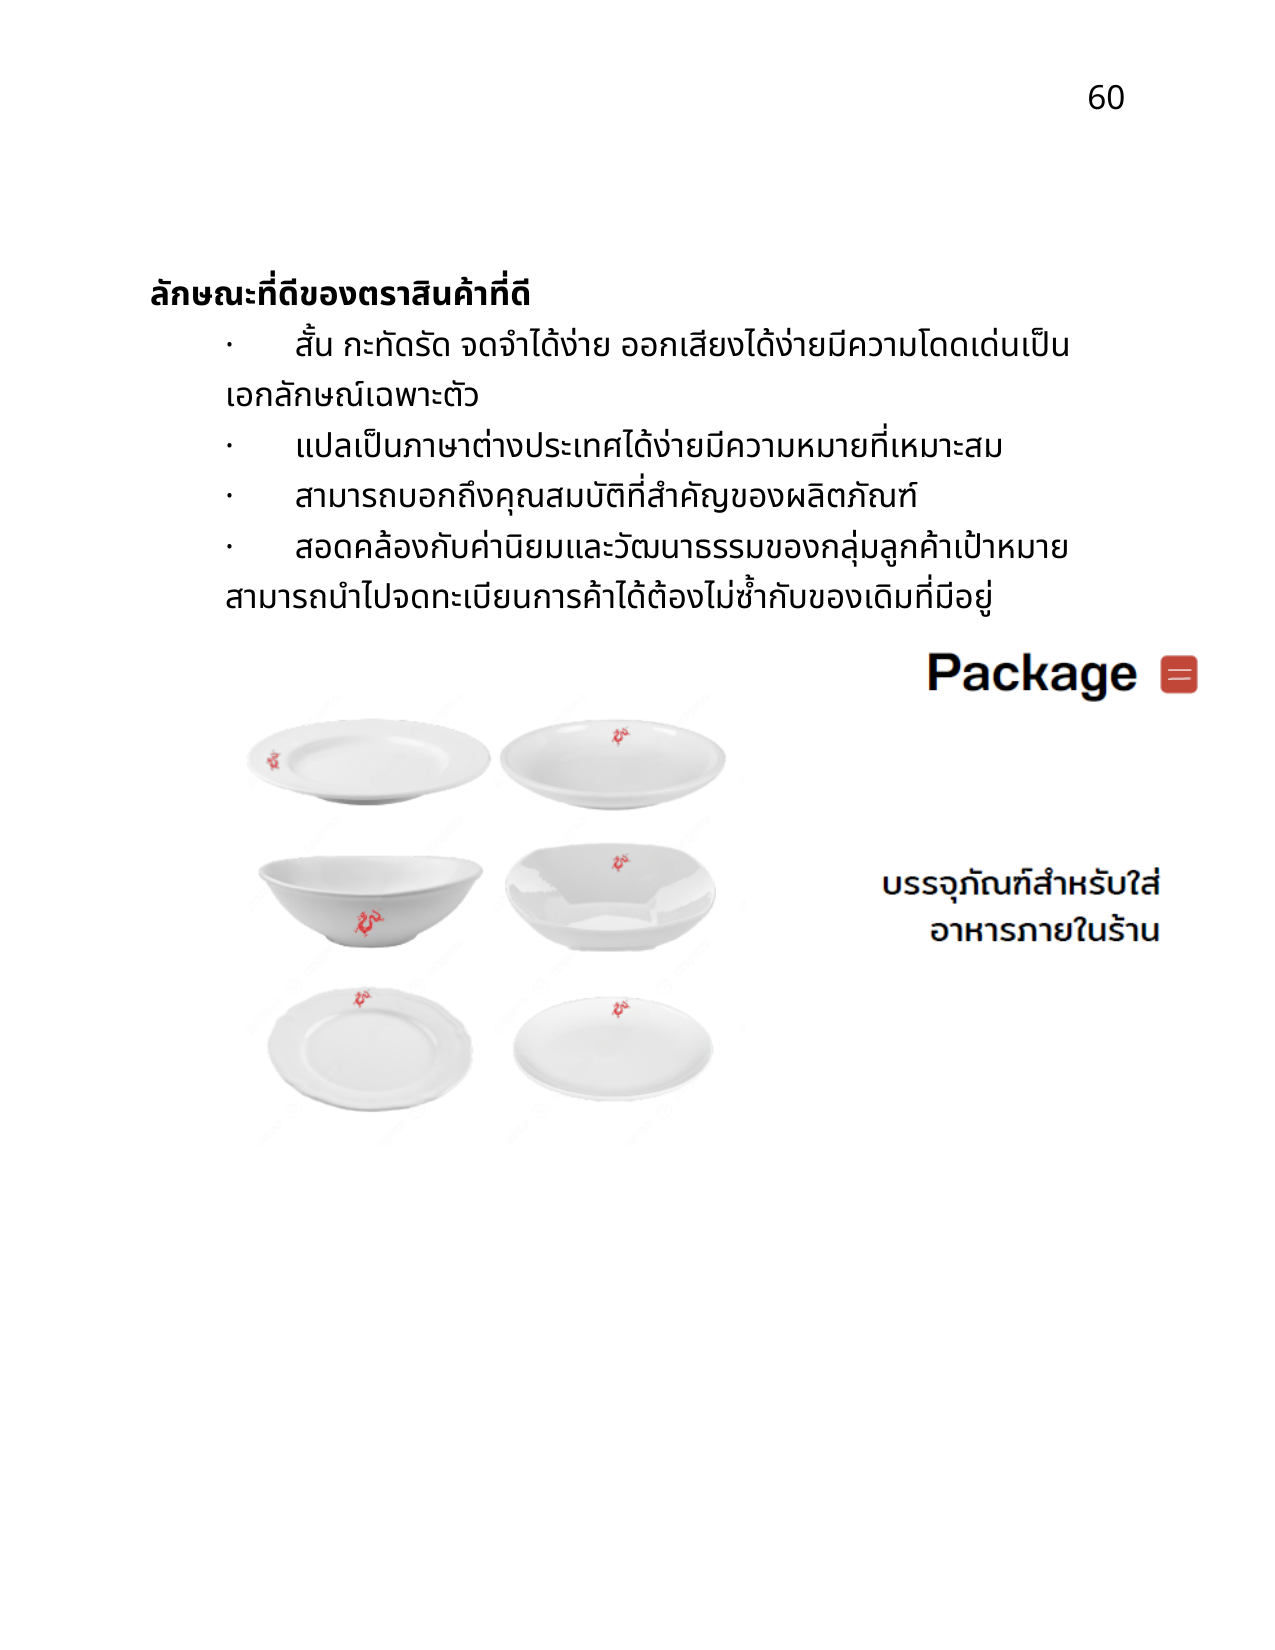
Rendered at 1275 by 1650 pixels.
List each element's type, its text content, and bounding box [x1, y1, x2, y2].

text · สอดคล้องกับค่านิยมและวัฒนาธรรมของกลุ่มลูกค้าเป้าหมายสามารถนำไปจดทะเบียนการค้าได้ต้องไม่ซ้ำกับของเดิมที่มีอยู่ [225, 523, 1125, 623]
text · แปลเป็นภาษาต่างประเทศได้ง่ายมีความหมายที่เหมาะสม [225, 421, 1125, 472]
text · สั้น กะทัดรัด จดจำได้ง่าย ออกเสียงได้ง่ายมีความโดดเด่นเป็นเอกลักษณ์เฉพาะตัว [225, 320, 1125, 421]
text ลักษณะที่ดีของตราสินค้าที่ดี [150, 270, 1125, 320]
picture [225, 623, 1229, 1147]
text · สามารถบอกถึงคุณสมบัติที่สำคัญของผลิตภัณฑ์ [225, 472, 1125, 523]
